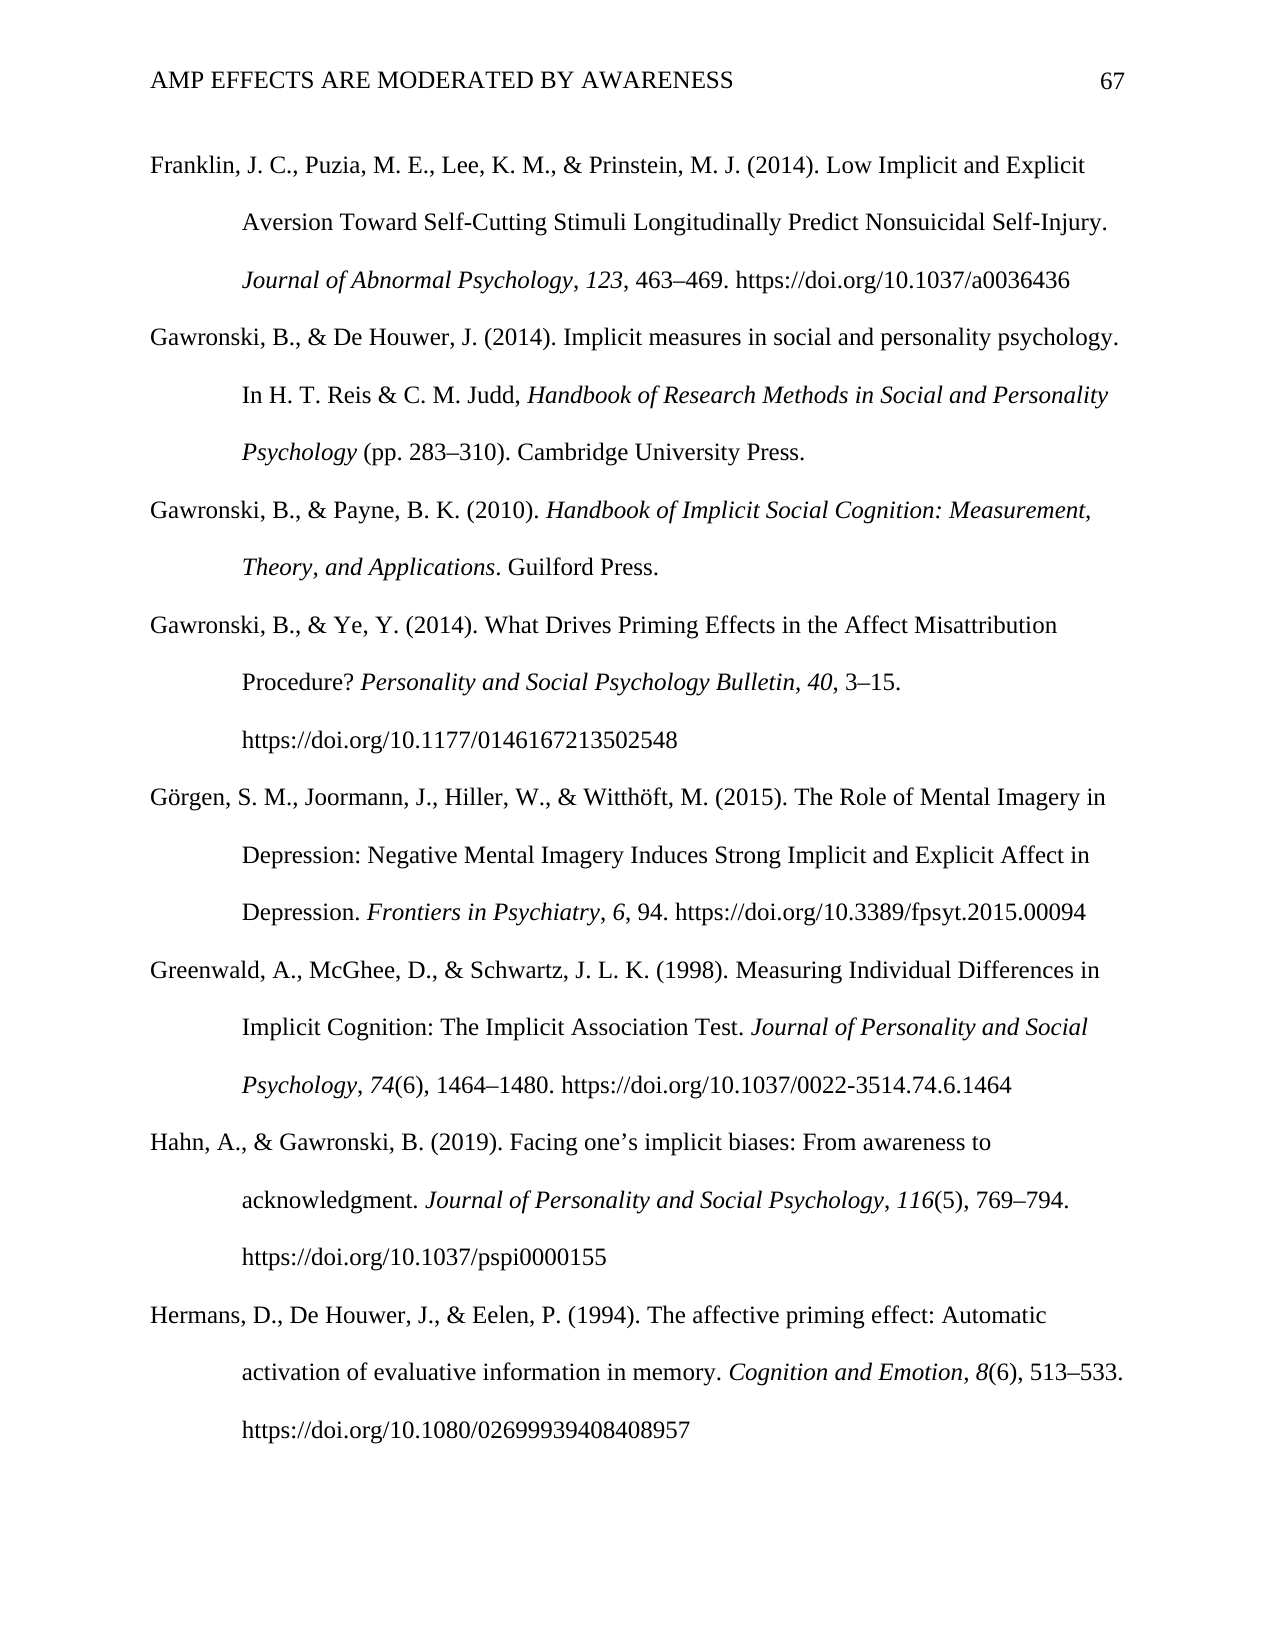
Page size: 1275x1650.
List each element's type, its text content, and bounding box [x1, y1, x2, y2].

text Gawronski, B., & De Houwer, J. (2014). Implicit measures in social and personality psychology. In H. T. Reis & C. M. Judd, Handbook of Research Methods in Social and Personality Psychology (pp. 283–310). Cambridge University Press. [150, 322, 1125, 466]
text Hahn, A., & Gawronski, B. (2019). Facing one’s implicit biases: From awareness to acknowledgment. Journal of Personality and Social Psychology, 116(5), 769–794. https://doi.org/10.1037/pspi0000155 [150, 1127, 1125, 1271]
text Hermans, D., De Houwer, J., & Eelen, P. (1994). The affective priming effect: Automatic activation of evaluative information in memory. Cognition and Emotion, 8(6), 513–533. https://doi.org/10.1080/02699939408408957 [150, 1300, 1125, 1444]
text Görgen, S. M., Joormann, J., Hiller, W., & Witthöft, M. (2015). The Role of Mental Imagery in Depression: Negative Mental Imagery Induces Strong Implicit and Explicit Affect in Depression. Frontiers in Psychiatry, 6, 94. https://doi.org/10.3389/fpsyt.2015.00094 [150, 782, 1125, 926]
text Franklin, J. C., Puzia, M. E., Lee, K. M., & Prinstein, M. J. (2014). Low Implicit and Explicit Aversion Toward Self-Cutting Stimuli Longitudinally Predict Nonsuicidal Self-Injury. Journal of Abnormal Psychology, 123, 463–469. https://doi.org/10.1037/a0036436 [150, 150, 1125, 294]
text Gawronski, B., & Payne, B. K. (2010). Handbook of Implicit Social Cognition: Measurement, Theory, and Applications. Guilford Press. [150, 495, 1125, 581]
text Greenwald, A., McGhee, D., & Schwartz, J. L. K. (1998). Measuring Individual Differences in Implicit Cognition: The Implicit Association Test. Journal of Personality and Social Psychology, 74(6), 1464–1480. https://doi.org/10.1037/0022-3514.74.6.1464 [150, 955, 1125, 1099]
text Gawronski, B., & Ye, Y. (2014). What Drives Priming Effects in the Affect Misattribution Procedure? Personality and Social Psychology Bulletin, 40, 3–15. https://doi.org/10.1177/0146167213502548 [150, 610, 1125, 754]
